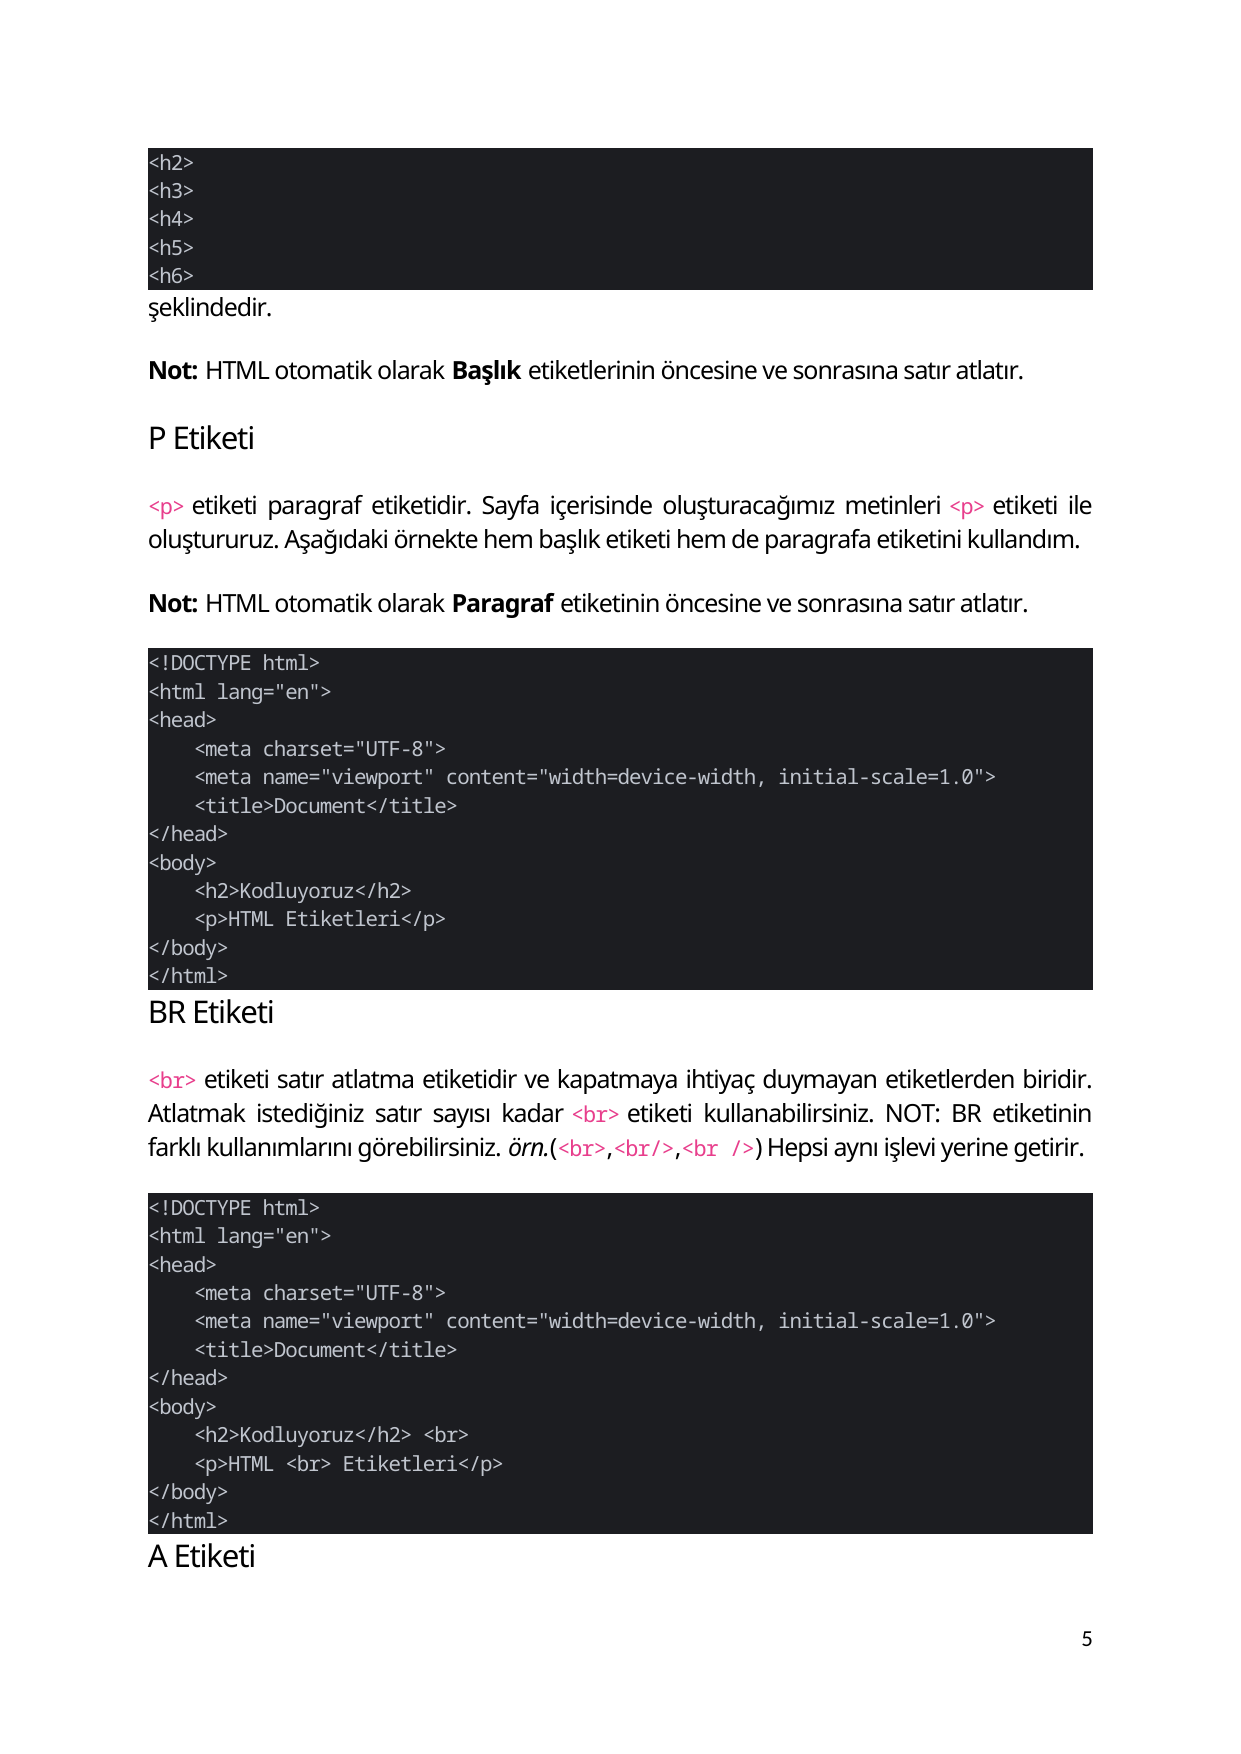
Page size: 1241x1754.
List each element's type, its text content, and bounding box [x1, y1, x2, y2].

text <html lang="en"> [148, 677, 1093, 705]
text <p> etiketi paragraf etiketidir. Sayfa içerisinde oluşturacağımız metinleri <p> etiketi ile oluştururuz. Aşağıdaki örnekte hem başlık etiketi hem de paragrafa etiketini kullandım. [148, 488, 1093, 556]
text <h6> [148, 261, 1093, 290]
text <meta charset="UTF-8"> [148, 734, 1093, 762]
text <h3> [148, 176, 1093, 204]
text Not: HTML otomatik olarak Paragraf etiketinin öncesine ve sonrasına satır atlatır. [148, 585, 1093, 619]
text <meta charset="UTF-8"> [148, 1278, 1093, 1307]
text şeklindedir. [148, 290, 1093, 324]
text <head> [148, 705, 1093, 734]
text <title>Document</title> [148, 1335, 1093, 1363]
text </body> [148, 933, 1093, 961]
text <body> [148, 1392, 1093, 1420]
text <head> [148, 1250, 1093, 1278]
text </head> [148, 819, 1093, 848]
text <!DOCTYPE html> [148, 1193, 1093, 1221]
text <p>HTML Etiketleri</p> [148, 904, 1093, 933]
text <h2>Kodluyoruz</h2> [148, 876, 1093, 904]
text <h4> [148, 204, 1093, 233]
text <p>HTML <br> Etiketleri</p> [148, 1449, 1093, 1477]
text <br> etiketi satır atlatma etiketidir ve kapatmaya ihtiyaç duymayan etiketlerden biridir. Atlatmak istediğiniz satır sayısı kadar <br> etiketi kullanabilirsiniz. NOT: BR etiketinin farklı kullanımlarını görebilirsiniz. örn.(<br>,<br/>,<br />) Hepsi aynı işlevi yerine getirir. [148, 1062, 1093, 1164]
text <meta name="viewport" content="width=device-width, initial-scale=1.0"> [148, 762, 1093, 791]
text </body> [148, 1477, 1093, 1506]
text <h5> [148, 233, 1093, 261]
text <h2>Kodluyoruz</h2> <br> [148, 1420, 1093, 1449]
text A Etiketi [148, 1534, 1093, 1577]
text </head> [148, 1363, 1093, 1392]
text P Etiketi [148, 416, 1093, 459]
text <!DOCTYPE html> [148, 648, 1093, 677]
text Not: HTML otomatik olarak Başlık etiketlerinin öncesine ve sonrasına satır atlatır. [148, 353, 1093, 387]
text </html> [148, 961, 1093, 990]
text </html> [148, 1506, 1093, 1534]
text <h2> [148, 148, 1093, 176]
text <title>Document</title> [148, 791, 1093, 819]
text <html lang="en"> [148, 1221, 1093, 1250]
text <body> [148, 848, 1093, 876]
text BR Etiketi [148, 990, 1093, 1032]
text <meta name="viewport" content="width=device-width, initial-scale=1.0"> [148, 1307, 1093, 1335]
